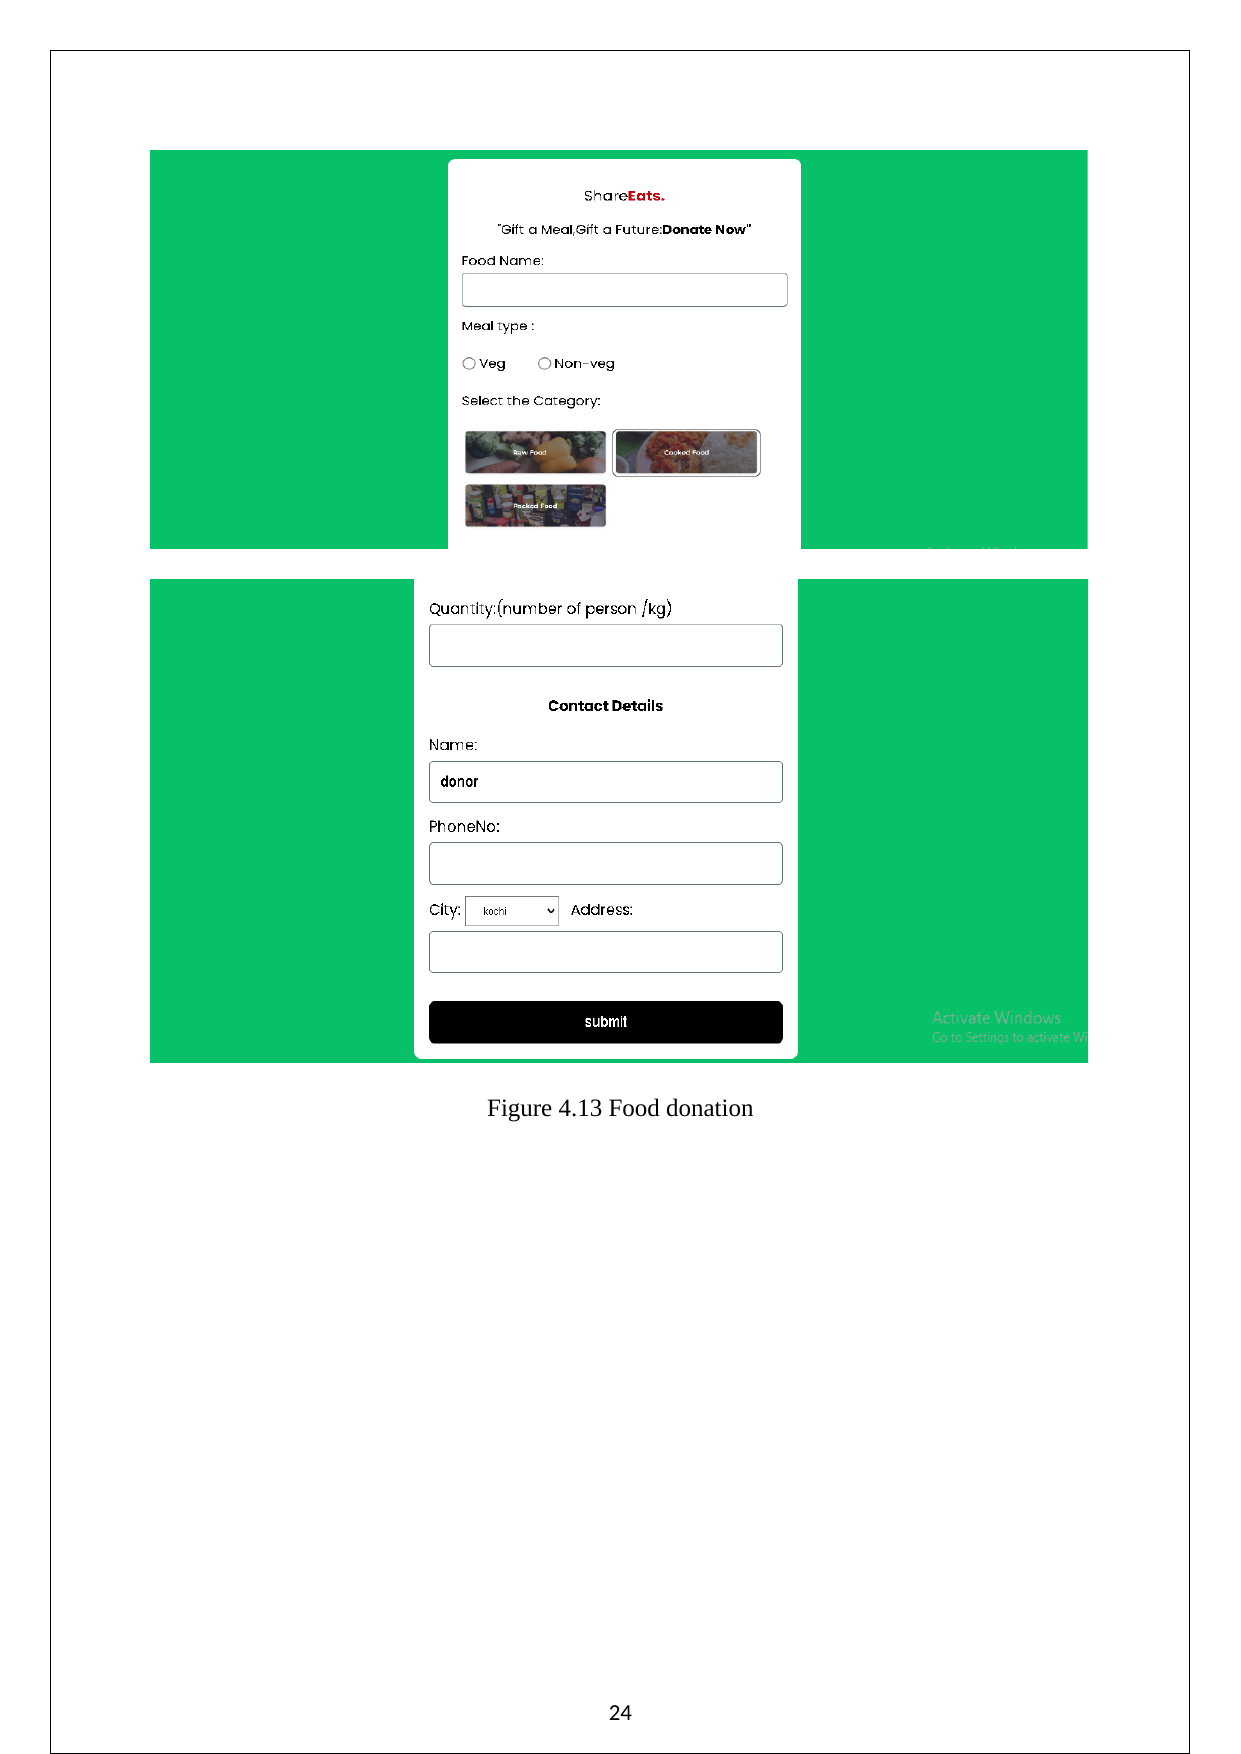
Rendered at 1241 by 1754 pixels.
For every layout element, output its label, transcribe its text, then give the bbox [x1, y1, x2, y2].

text Figure 4.13 Food donation [150, 1093, 1090, 1122]
picture [150, 150, 1088, 549]
picture [150, 579, 1089, 1063]
